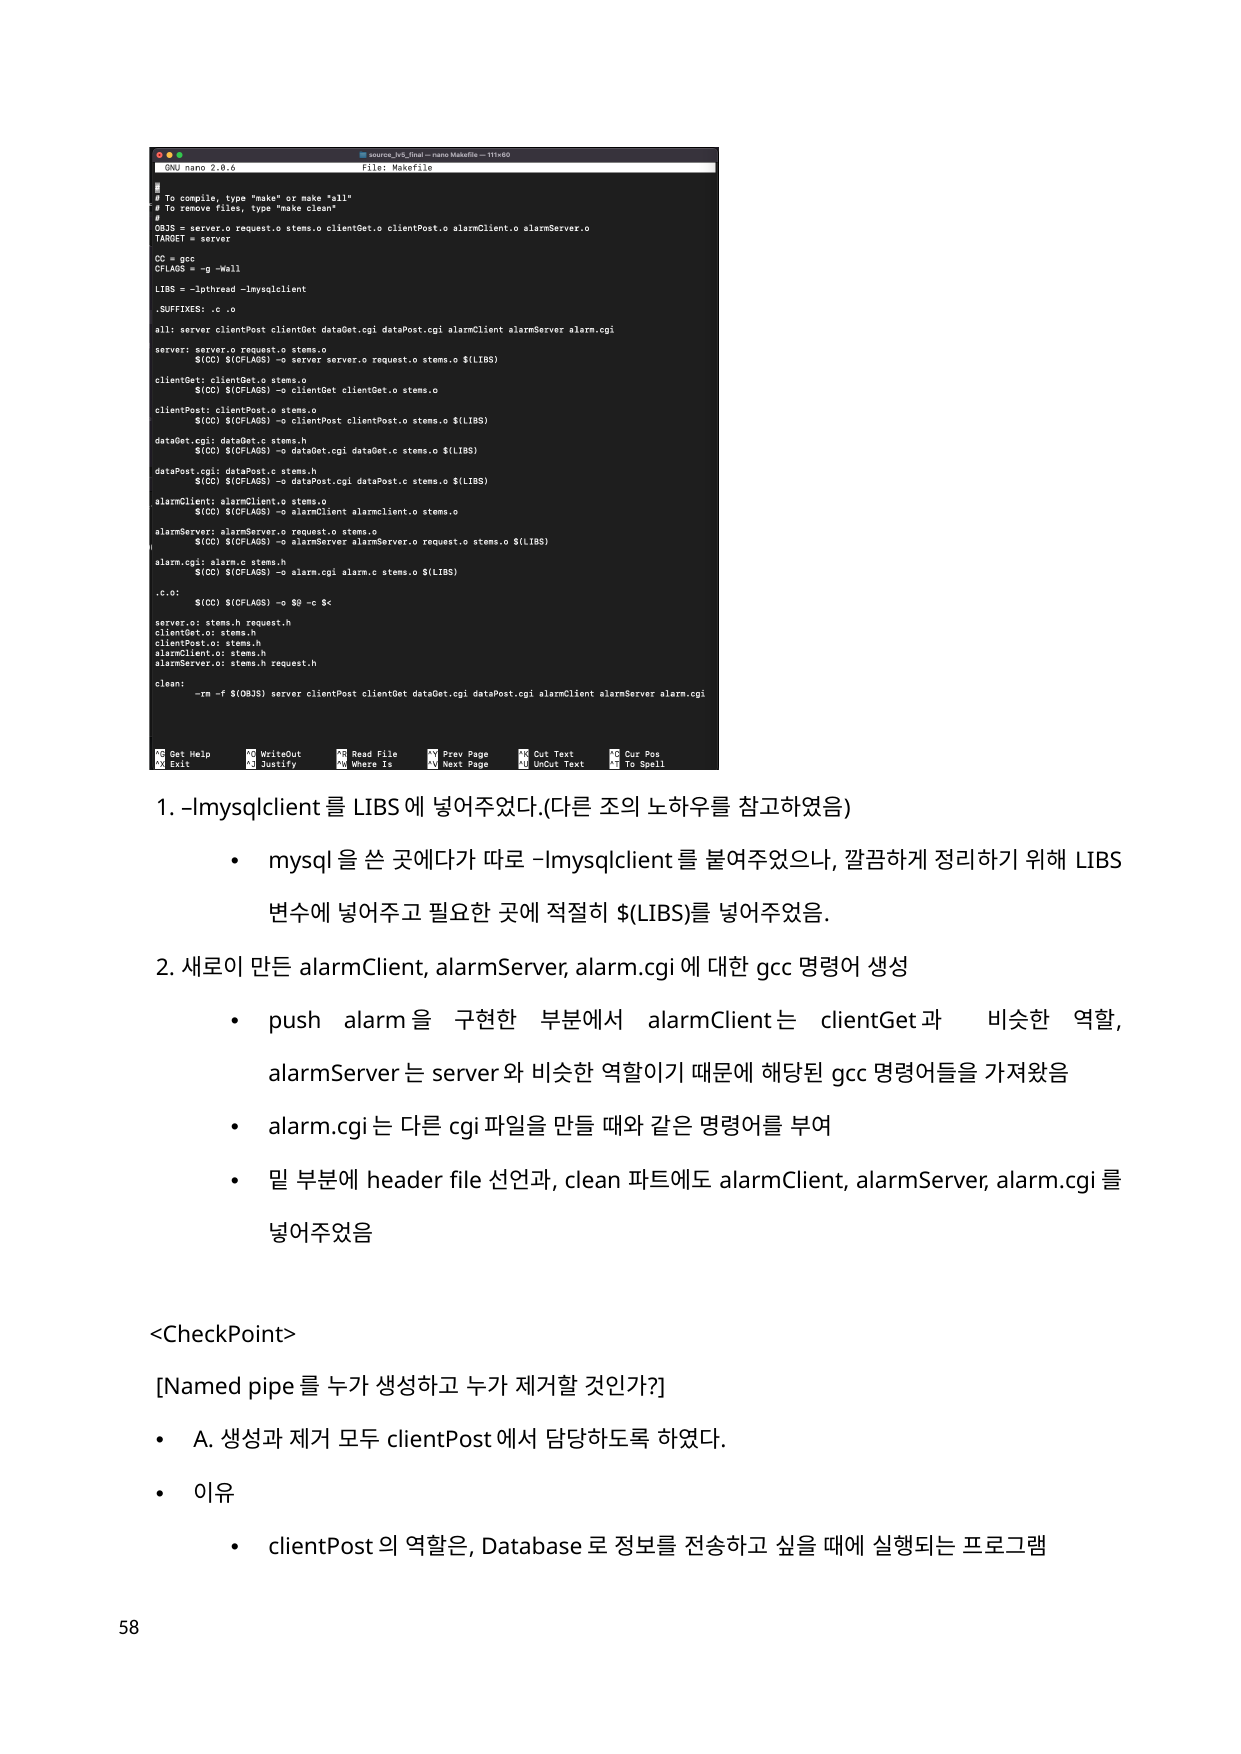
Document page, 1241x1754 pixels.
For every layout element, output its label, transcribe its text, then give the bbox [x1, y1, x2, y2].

list A. 생성과 제거 모두 clientPost에서 담당하도록 하였다. [156, 1421, 1122, 1454]
list clientPost의 역할은, Database로 정보를 전송하고 싶을 때에 실행되는 프로그램 [231, 1528, 1122, 1561]
list alarm.cgi는 다른 cgi파일을 만들 때와 같은 명령어를 부여 [231, 1108, 1122, 1142]
list mysql을 쓴 곳에다가 따로 –lmysqlclient를 붙여주었으나, 깔끔하게 정리하기 위해 LIBS 변수에 넣어주고 필요한 곳에 적절히 $(LIBS)를 넣어주었음. [231, 842, 1122, 928]
text 1. –lmysqlclient를 LIBS에 넣어주었다.(다른 조의 노하우를 참고하였음) [156, 788, 1122, 822]
list 밑 부분에 header file 선언과, clean 파트에도 alarmClient, alarmServer, alarm.cgi를 넣어주었음 [231, 1162, 1122, 1248]
text <CheckPoint> [149, 1318, 1122, 1349]
text [Named pipe를 누가 생성하고 누가 제거할 것인가?] [156, 1368, 1122, 1401]
picture [149, 147, 719, 770]
text 2. 새로이 만든 alarmClient, alarmServer, alarm.cgi에 대한 gcc 명령어 생성 [156, 948, 1122, 982]
list push alarm을 구현한 부분에서 alarmClient는 clientGet과 비슷한 역할, alarmServer는 server와 비슷한 역할이기 때문에 해당된 gcc 명령어들을 가져왔음 [231, 1002, 1122, 1088]
list 이유 [156, 1474, 1122, 1508]
